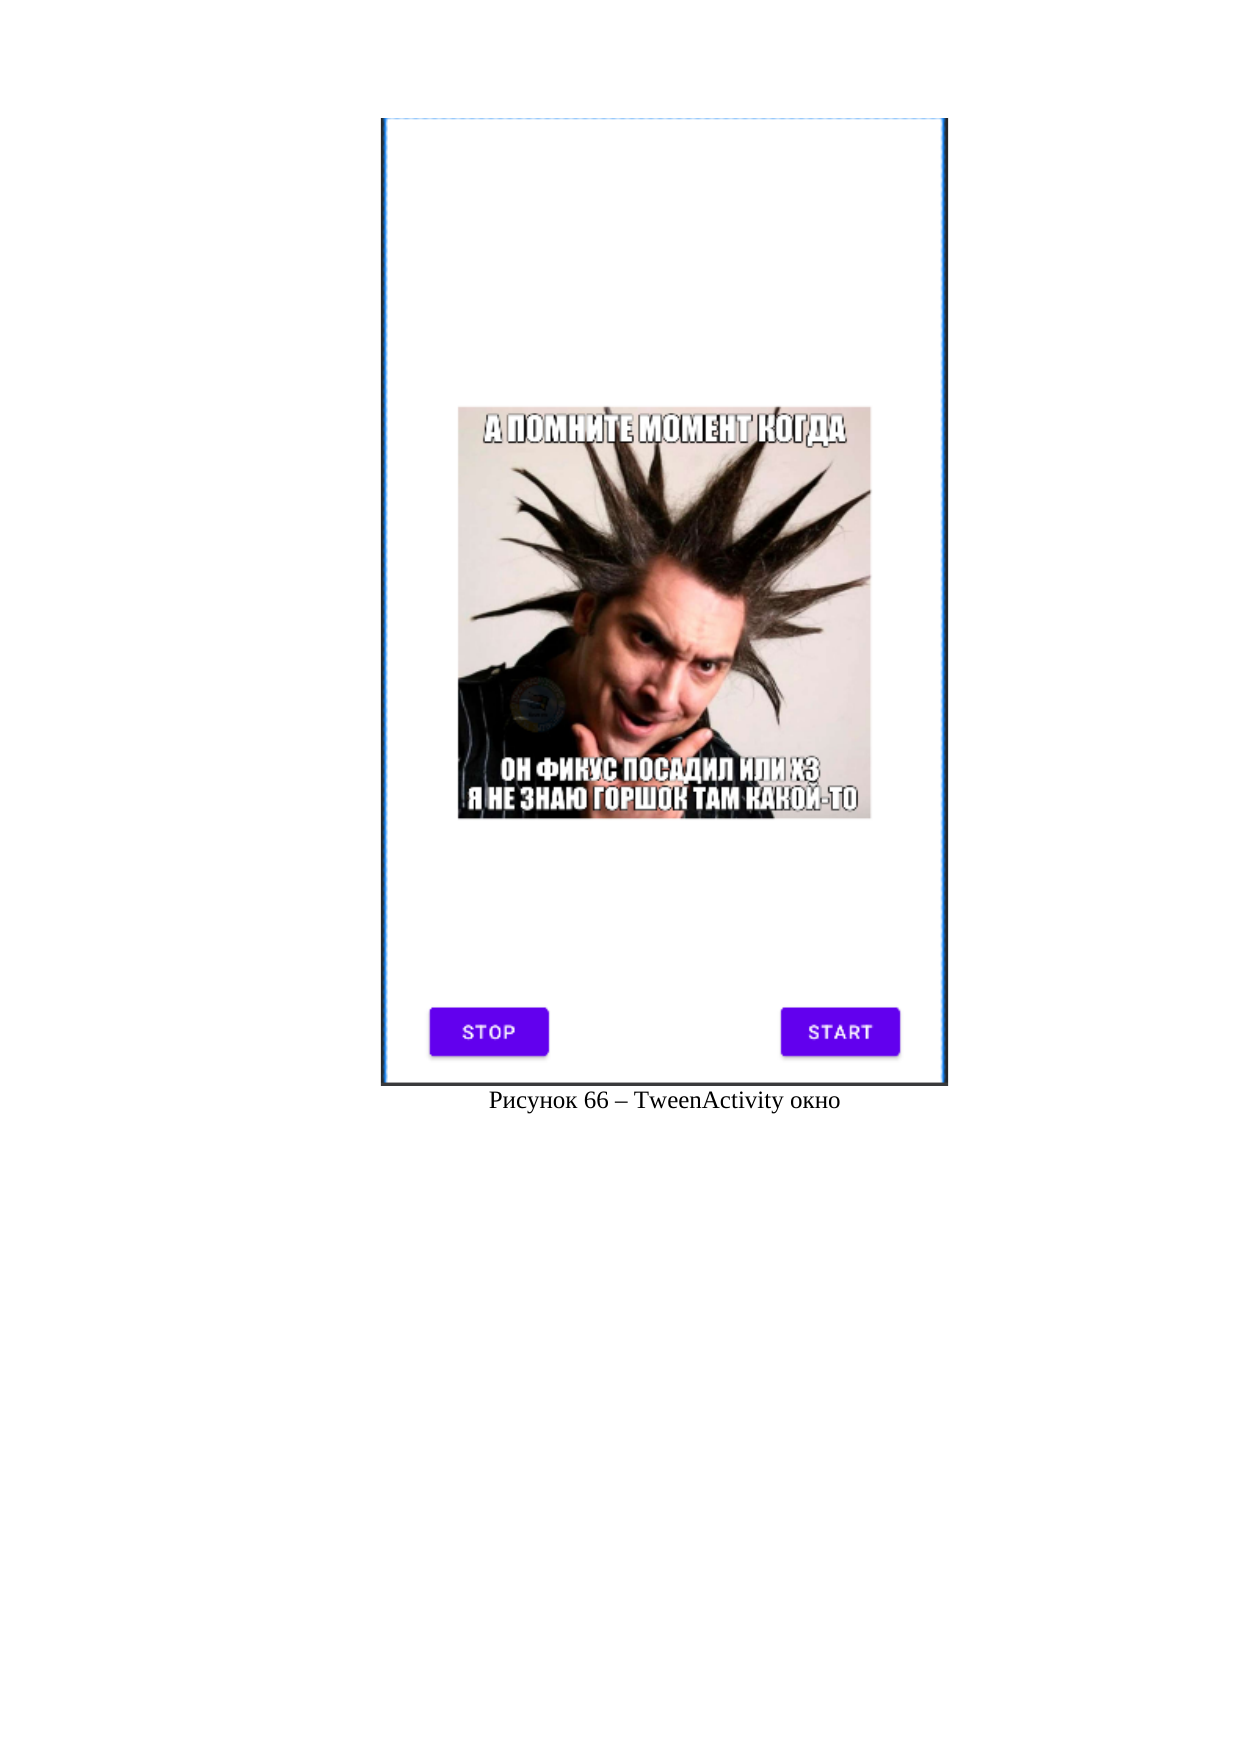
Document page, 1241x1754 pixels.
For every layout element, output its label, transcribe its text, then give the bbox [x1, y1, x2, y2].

picture [380, 118, 949, 1086]
text Рисунок – TweenActivity окно [177, 1085, 1152, 1114]
